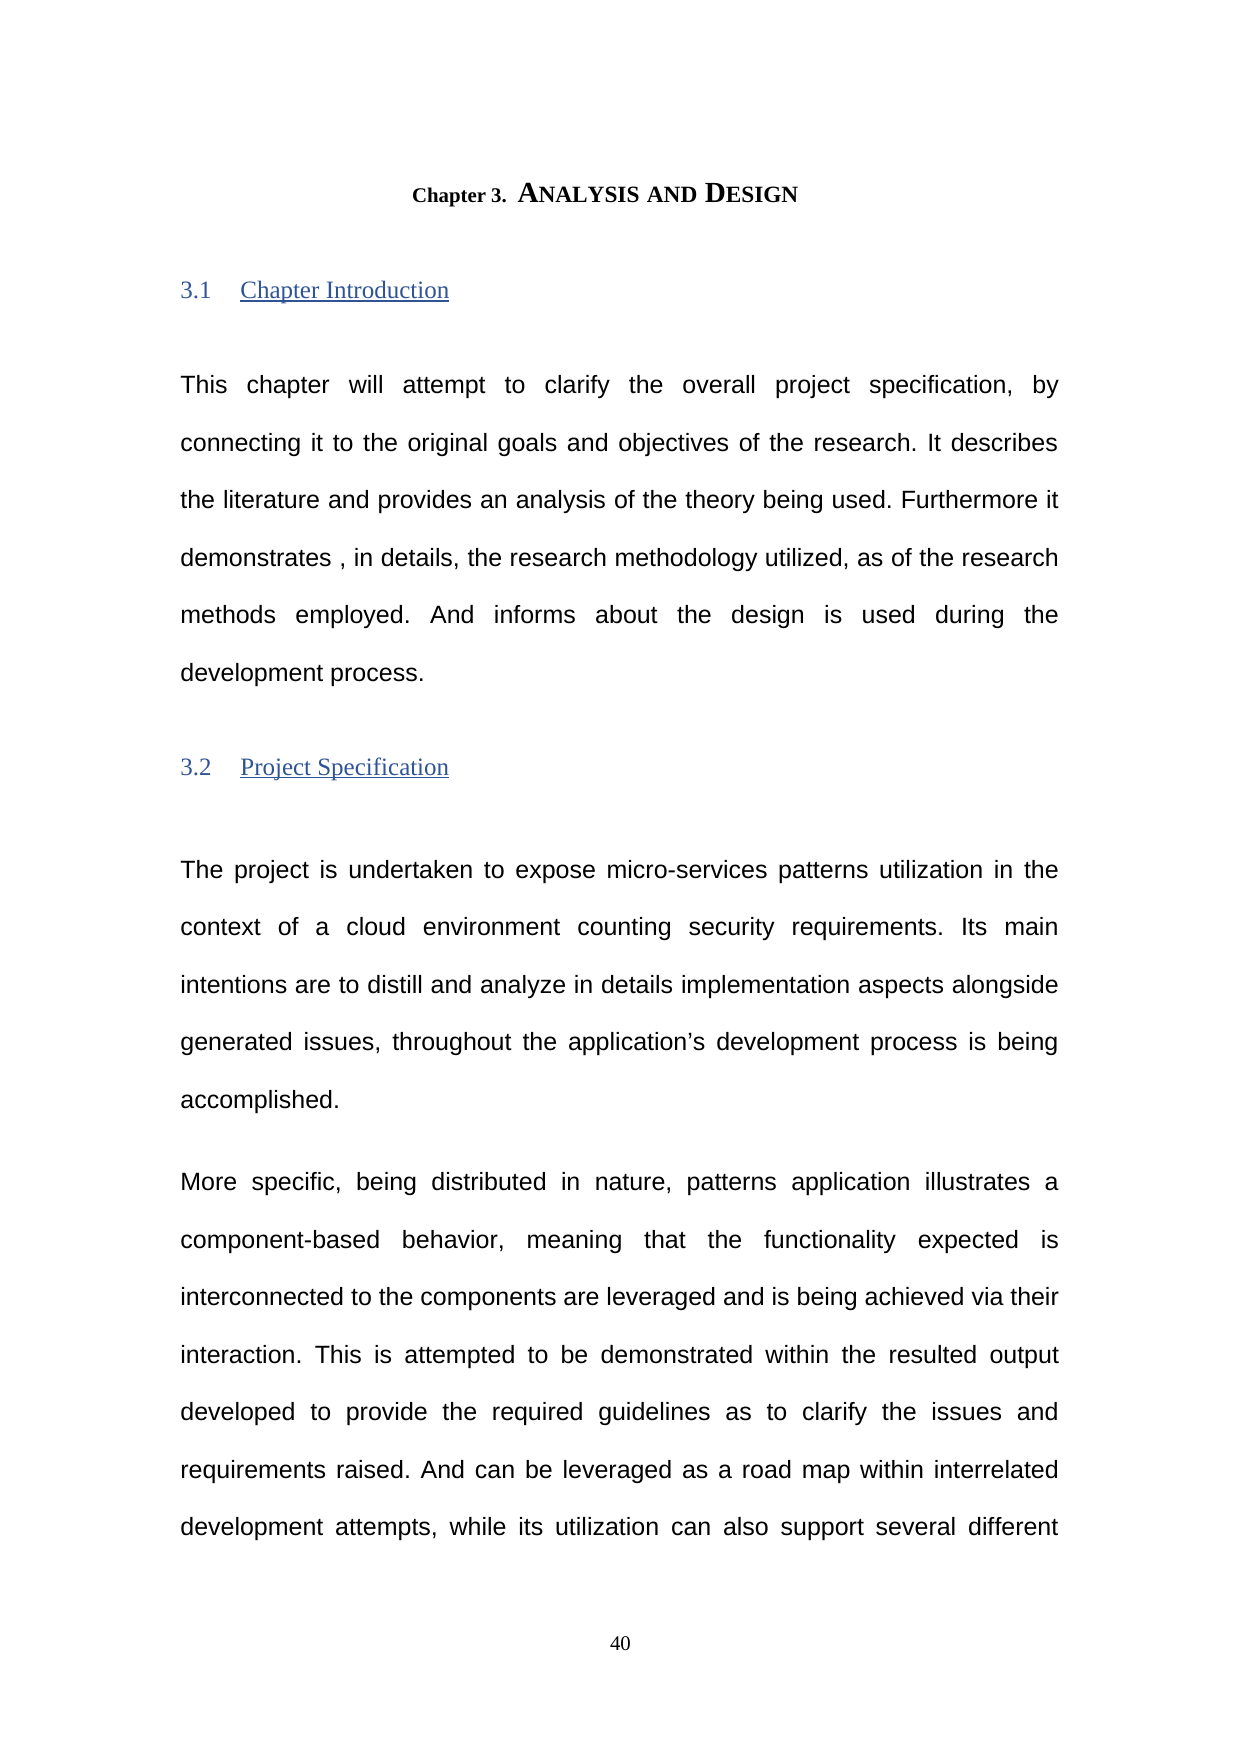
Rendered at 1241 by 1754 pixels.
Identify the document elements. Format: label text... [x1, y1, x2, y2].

subtitle Project Specification [180, 752, 1000, 781]
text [180, 1167, 1060, 1541]
subtitle Analysis and Design [195, 175, 1015, 208]
text The project is undertaken to expose micro-services patterns utilization in the context of a cloud environment counting security requirements. Its main intentions are to distill and analyze in details implementation aspects alongside generated issues, throughout the application’s development process is being accomplished. [180, 855, 1060, 1113]
text This chapter will attempt to clarify the overall project specification, by connecting it to the original goals and objectives of the research. It describes the literature and provides an analysis of the theory being used. Furthermore it demonstrates , in details, the research methodology utilized, as of the research methods employed. And informs about the design is used during the development process. [180, 370, 1060, 686]
subtitle Chapter Introduction [180, 275, 1000, 304]
